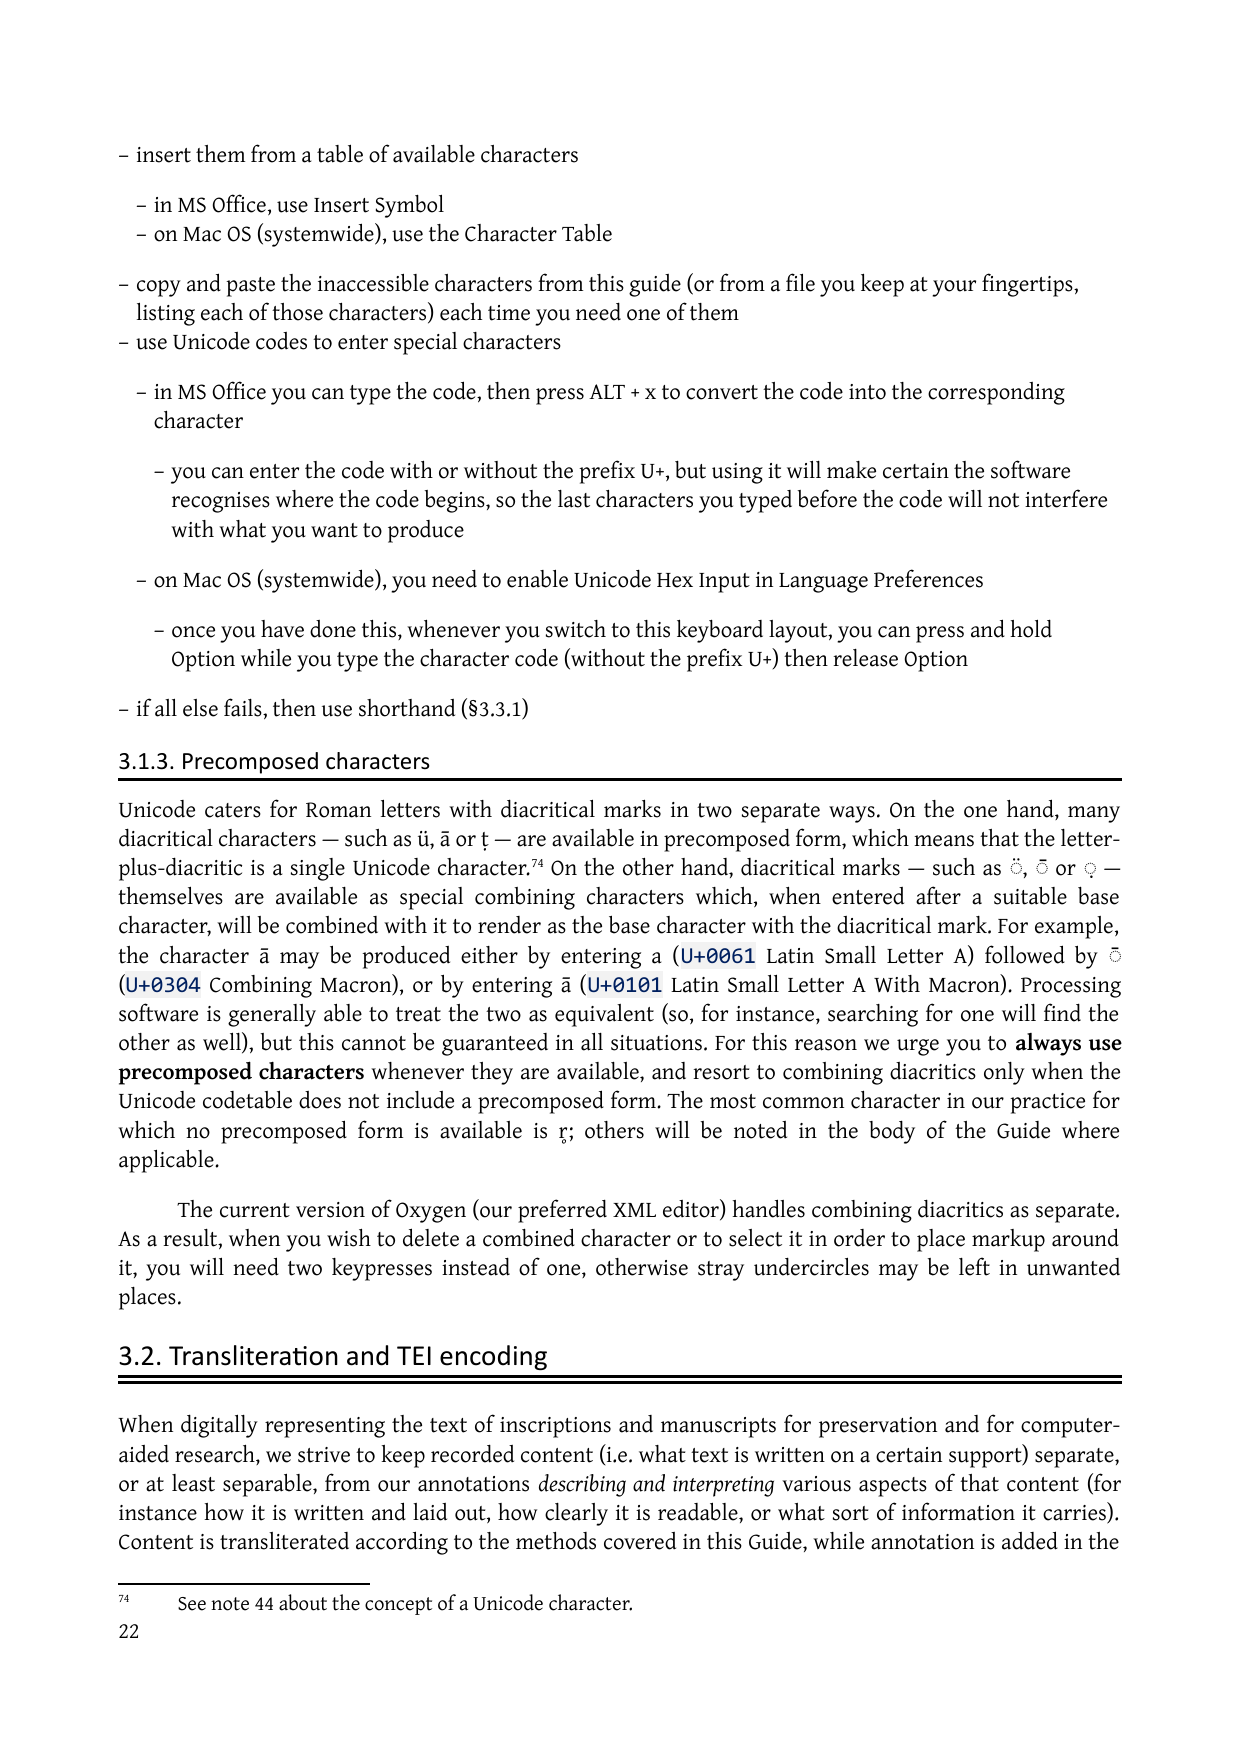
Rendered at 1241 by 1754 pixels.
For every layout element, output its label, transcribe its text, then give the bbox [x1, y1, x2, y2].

list on Mac OS (systemwide), use the Character Table [136, 218, 1122, 247]
list you can enter the code with or without the prefix U+, but using it will make certain the software recognises where the code begins, so the last characters you typed before the code will not interfere with what you want to produce [153, 455, 1122, 543]
text Unicode caters for Roman letters with diacritical marks in two separate ways. On the one hand, many diacritical characters — such as ü, ā or ṭ — are available in precomposed form, which means that the letter-plus-diacritic is a single Unicode character. On the other hand, diacritical marks — such as ◌̈, ◌̄ or ◌̣ — themselves are available as special combining characters which, when entered after a suitable base character, will be combined with it to render as the base character with the diacritical mark. For example, the character ā may be produced either by entering a (U+0061 Latin Small Letter A) followed by ◌̄ (U+0304 Combining Macron), or by entering ā (U+0101 Latin Small Letter A With Macron). Processing software is generally able to treat the two as equivalent (so, for instance, searching for one will find the other as well), but this cannot be guaranteed in all situations. For this reason we urge you to always use precomposed characters whenever they are available, and resort to combining diacritics only when the Unicode codetable does not include a precomposed form. The most common character in our practice for which no precomposed form is available is r̥; others will be noted in the body of the Guide where applicable. [118, 794, 1122, 1173]
list in MS Office, use Insert Symbol [136, 189, 1122, 218]
list insert them from a table of available characters [118, 139, 1122, 168]
subtitle Precomposed characters [118, 743, 1122, 778]
list use Unicode codes to enter special characters [118, 326, 1122, 355]
list in MS Office you can type the code, then press ALT + x to convert the code into the corresponding character [136, 376, 1122, 434]
list copy and paste the inaccessible characters from this guide (or from a file you keep at your fingertips, listing each of those characters) each time you need one of them [118, 268, 1122, 326]
list if all else fails, then use shorthand (§3.3.1) [118, 693, 1122, 722]
subtitle Transliteration and TEI encoding [118, 1336, 1122, 1375]
list once you have done this, whenever you switch to this keyboard layout, you can press and hold Option while you type the character code (without the prefix U+) then release Option [153, 614, 1122, 672]
text The current version of Oxygen (our preferred XML editor) handles combining diacritics as separate. As a result, when you wish to delete a combined character or to select it in order to place markup around it, you will need two keypresses instead of one, otherwise stray undercircles may be left in unwanted places. [118, 1194, 1122, 1311]
list on Mac OS (systemwide), you need to enable Unicode Hex Input in Language Preferences [136, 564, 1122, 593]
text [118, 1409, 1122, 1555]
